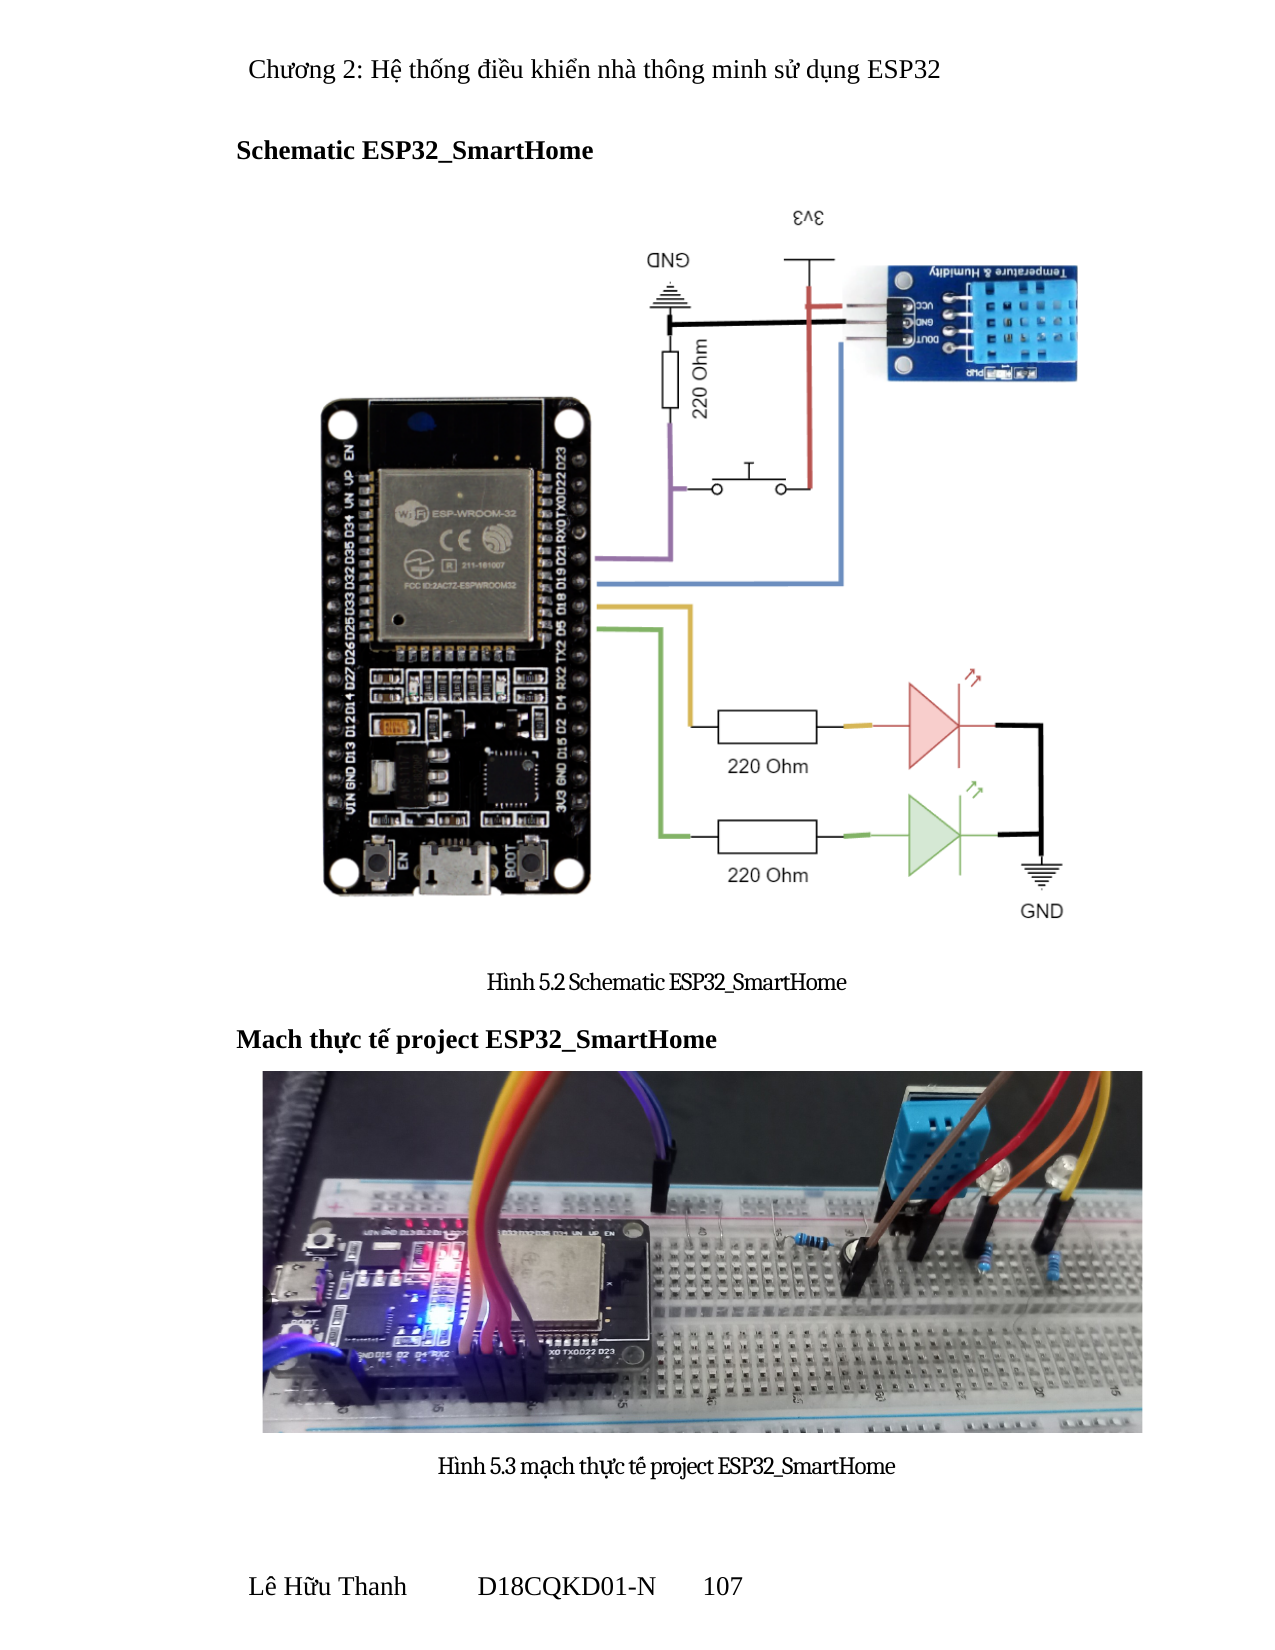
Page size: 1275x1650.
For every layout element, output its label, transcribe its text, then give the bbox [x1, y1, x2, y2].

picture [278, 182, 1115, 952]
title Hình 5.2 Schematic ESP32_SmartHome [177, 968, 1157, 997]
picture [262, 1071, 1143, 1433]
title Hình 5.3 mạch thực tế project ESP32_SmartHome [177, 1452, 1157, 1481]
text Schematic ESP32_SmartHome [177, 134, 1157, 166]
text Mach thực tế project ESP32_SmartHome [177, 1024, 1157, 1055]
